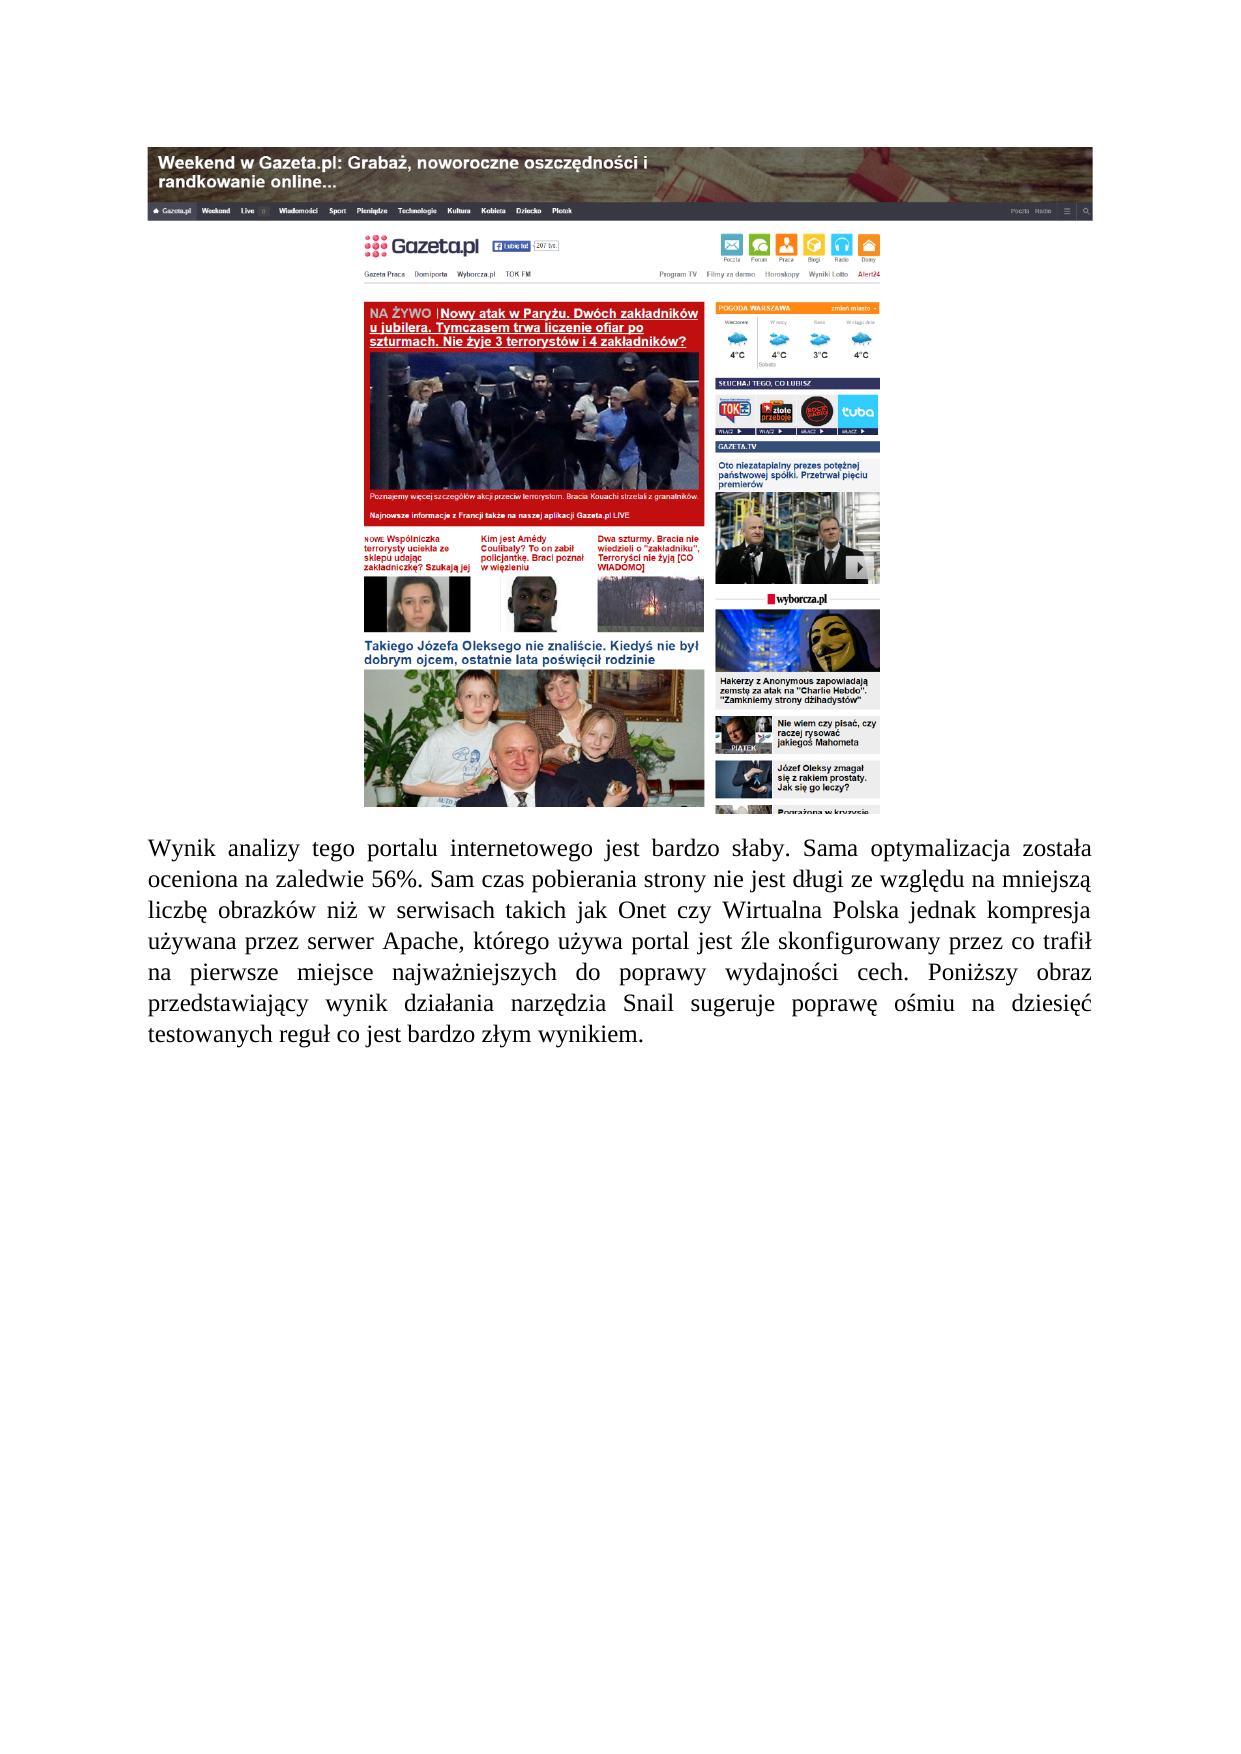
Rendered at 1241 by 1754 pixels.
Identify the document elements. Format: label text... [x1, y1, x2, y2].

text Wynik analizy tego portalu internetowego jest bardzo słaby. Sama optymalizacja została oceniona na zaledwie 56%. Sam czas pobierania strony nie jest długi ze względu na mniejszą liczbę obrazków niż w serwisach takich jak Onet czy Wirtualna Polska jednak kompresja używana przez serwer Apache, którego używa portal jest źle skonfigurowany przez co trafił na pierwsze miejsce najważniejszych do poprawy wydajności cech. Poniższy obraz przedstawiający wynik działania narzędzia Snail sugeruje poprawę ośmiu na dziesięć testowanych reguł co jest bardzo złym wynikiem. [148, 833, 1093, 1048]
picture [147, 147, 1093, 814]
